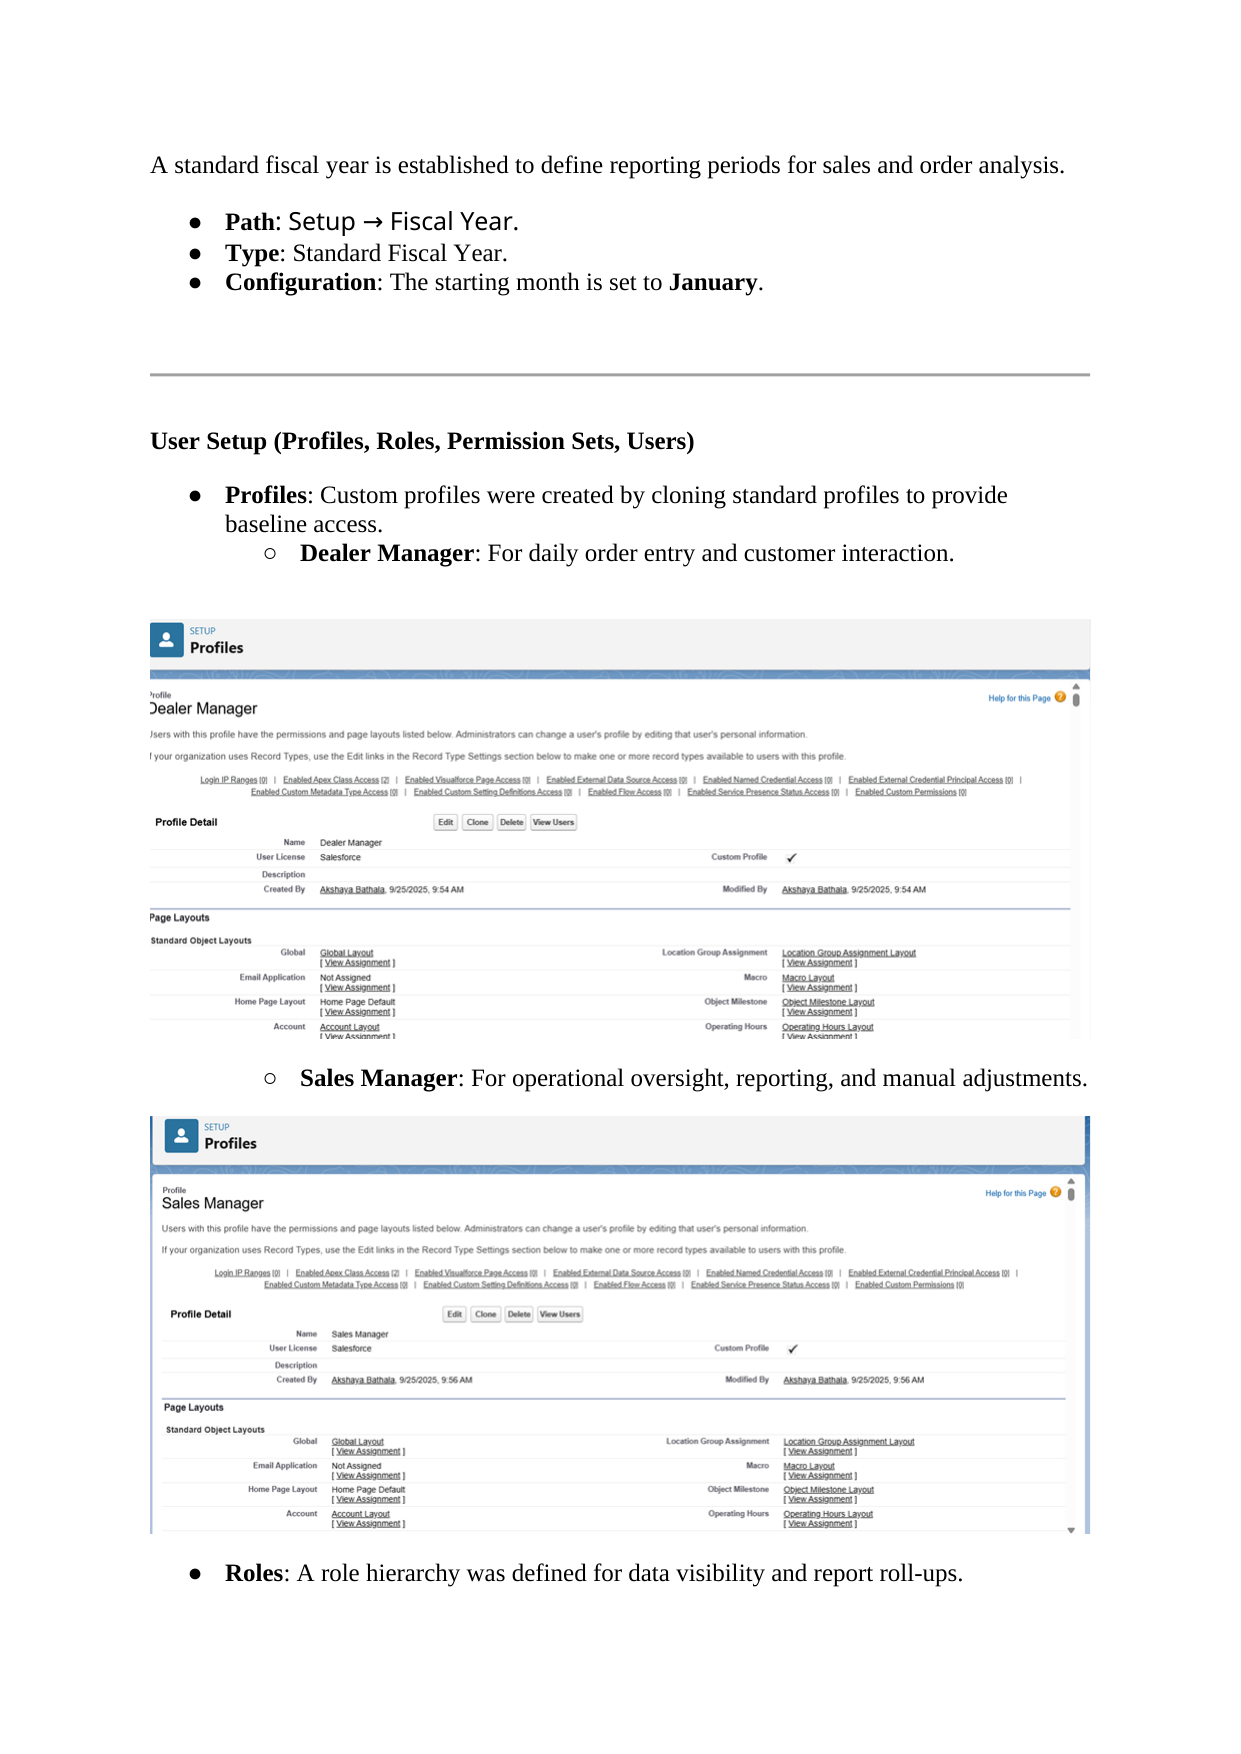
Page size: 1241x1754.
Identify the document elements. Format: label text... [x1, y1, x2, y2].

list Sales Manager: For operational oversight, reporting, and manual adjustments. [262, 1063, 1090, 1092]
list Type: Standard Fiscal Year. [187, 238, 1090, 267]
list Path [187, 204, 1090, 238]
list Configuration: The starting month is set to January. [187, 267, 1090, 295]
text A standard fiscal year is established to define reporting periods for sales and order analysis. [150, 150, 1090, 179]
list Roles: A role hierarchy was defined for data visibility and report roll-ups. [187, 1558, 1090, 1587]
list Profiles: Custom profiles were created by cloning standard profiles to provide baseline access. [187, 480, 1090, 538]
text User Setup (Profiles, Roles, Permission Sets, Users) [150, 426, 1090, 455]
list Dealer Manager: For daily order entry and customer interaction. [262, 538, 1090, 566]
picture [150, 1116, 1091, 1534]
picture [150, 619, 1091, 1039]
